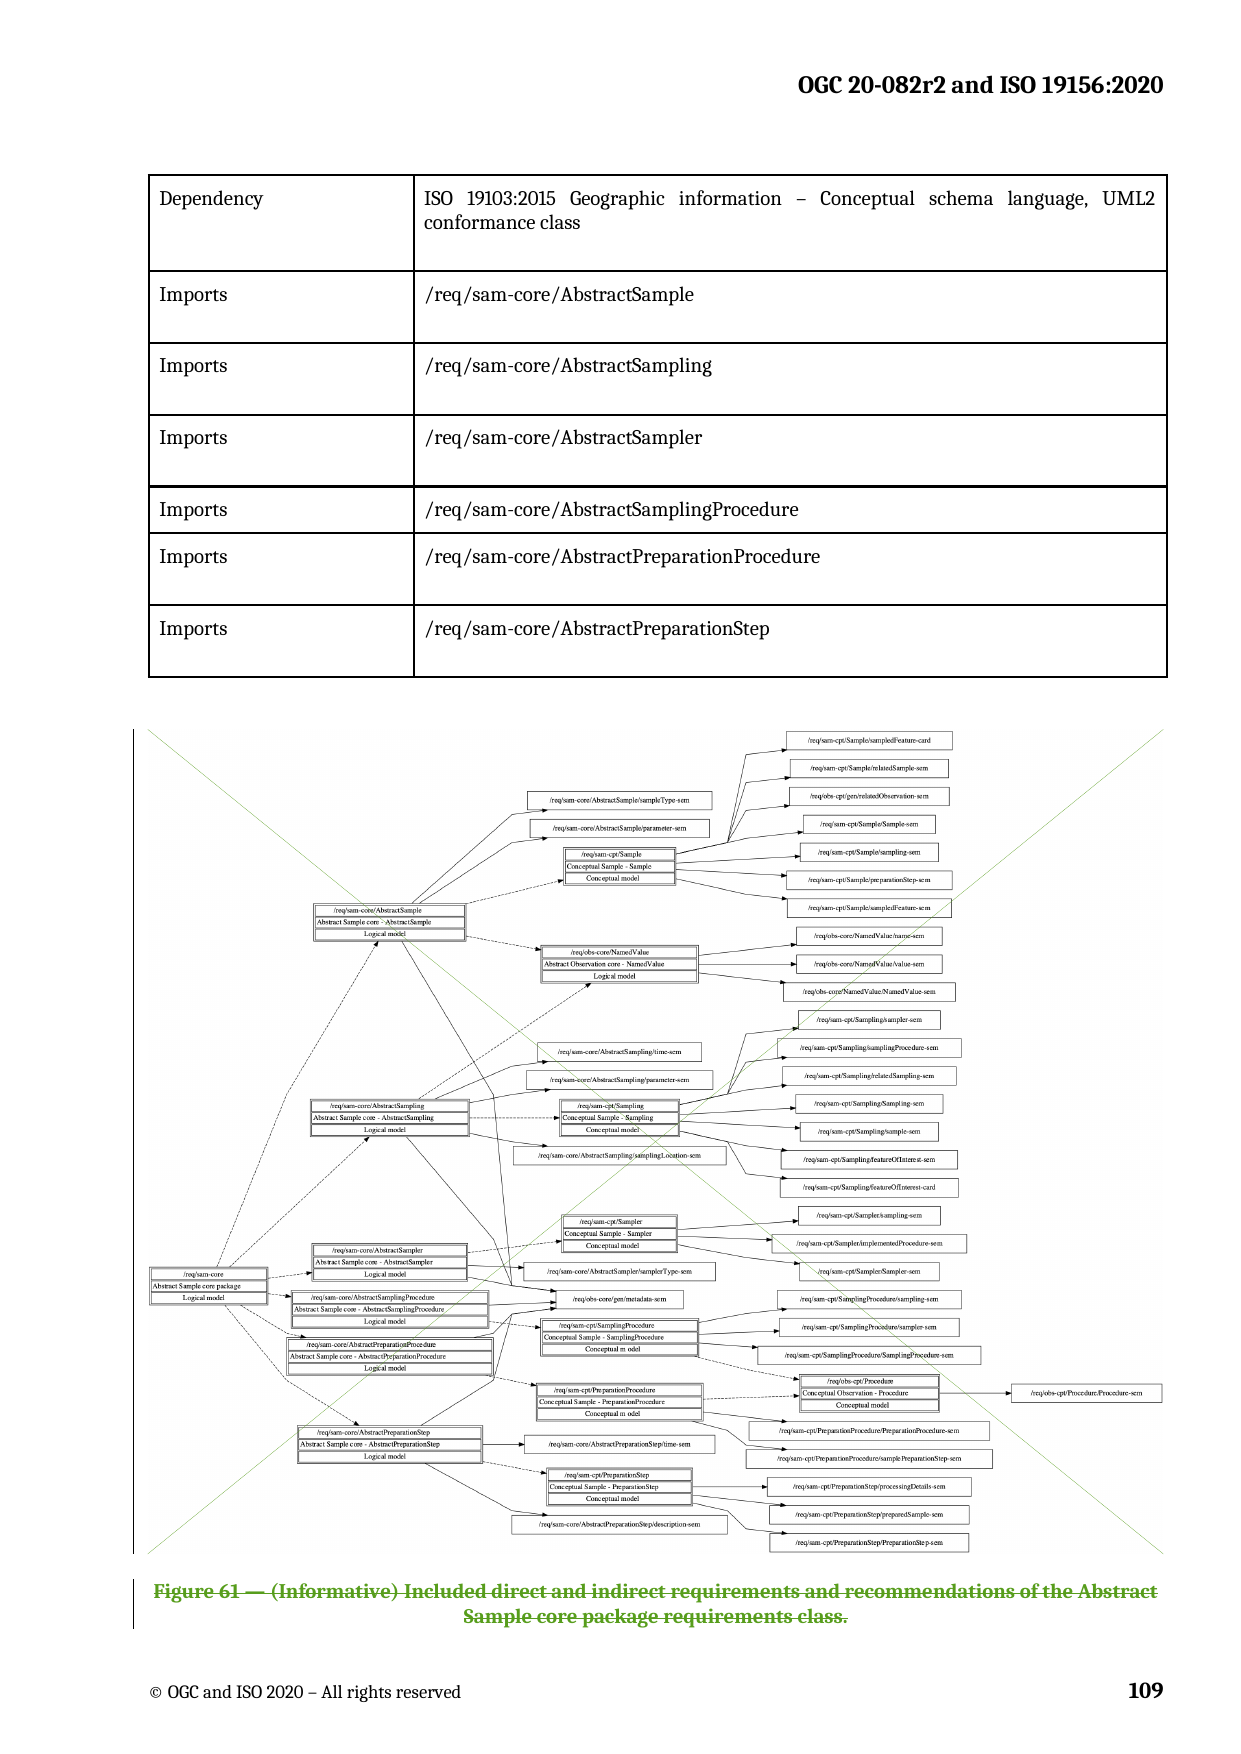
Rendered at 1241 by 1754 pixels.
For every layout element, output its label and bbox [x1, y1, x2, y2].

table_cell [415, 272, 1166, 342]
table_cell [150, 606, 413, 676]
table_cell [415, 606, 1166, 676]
picture [657, 730, 1164, 1553]
picture [150, 1143, 1161, 1554]
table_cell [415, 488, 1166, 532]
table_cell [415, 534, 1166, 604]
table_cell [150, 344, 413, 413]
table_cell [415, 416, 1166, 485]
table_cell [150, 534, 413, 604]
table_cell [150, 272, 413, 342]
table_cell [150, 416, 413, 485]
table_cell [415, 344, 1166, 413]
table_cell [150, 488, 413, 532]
picture [147, 730, 654, 1553]
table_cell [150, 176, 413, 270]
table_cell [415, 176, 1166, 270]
picture [149, 729, 1162, 1141]
